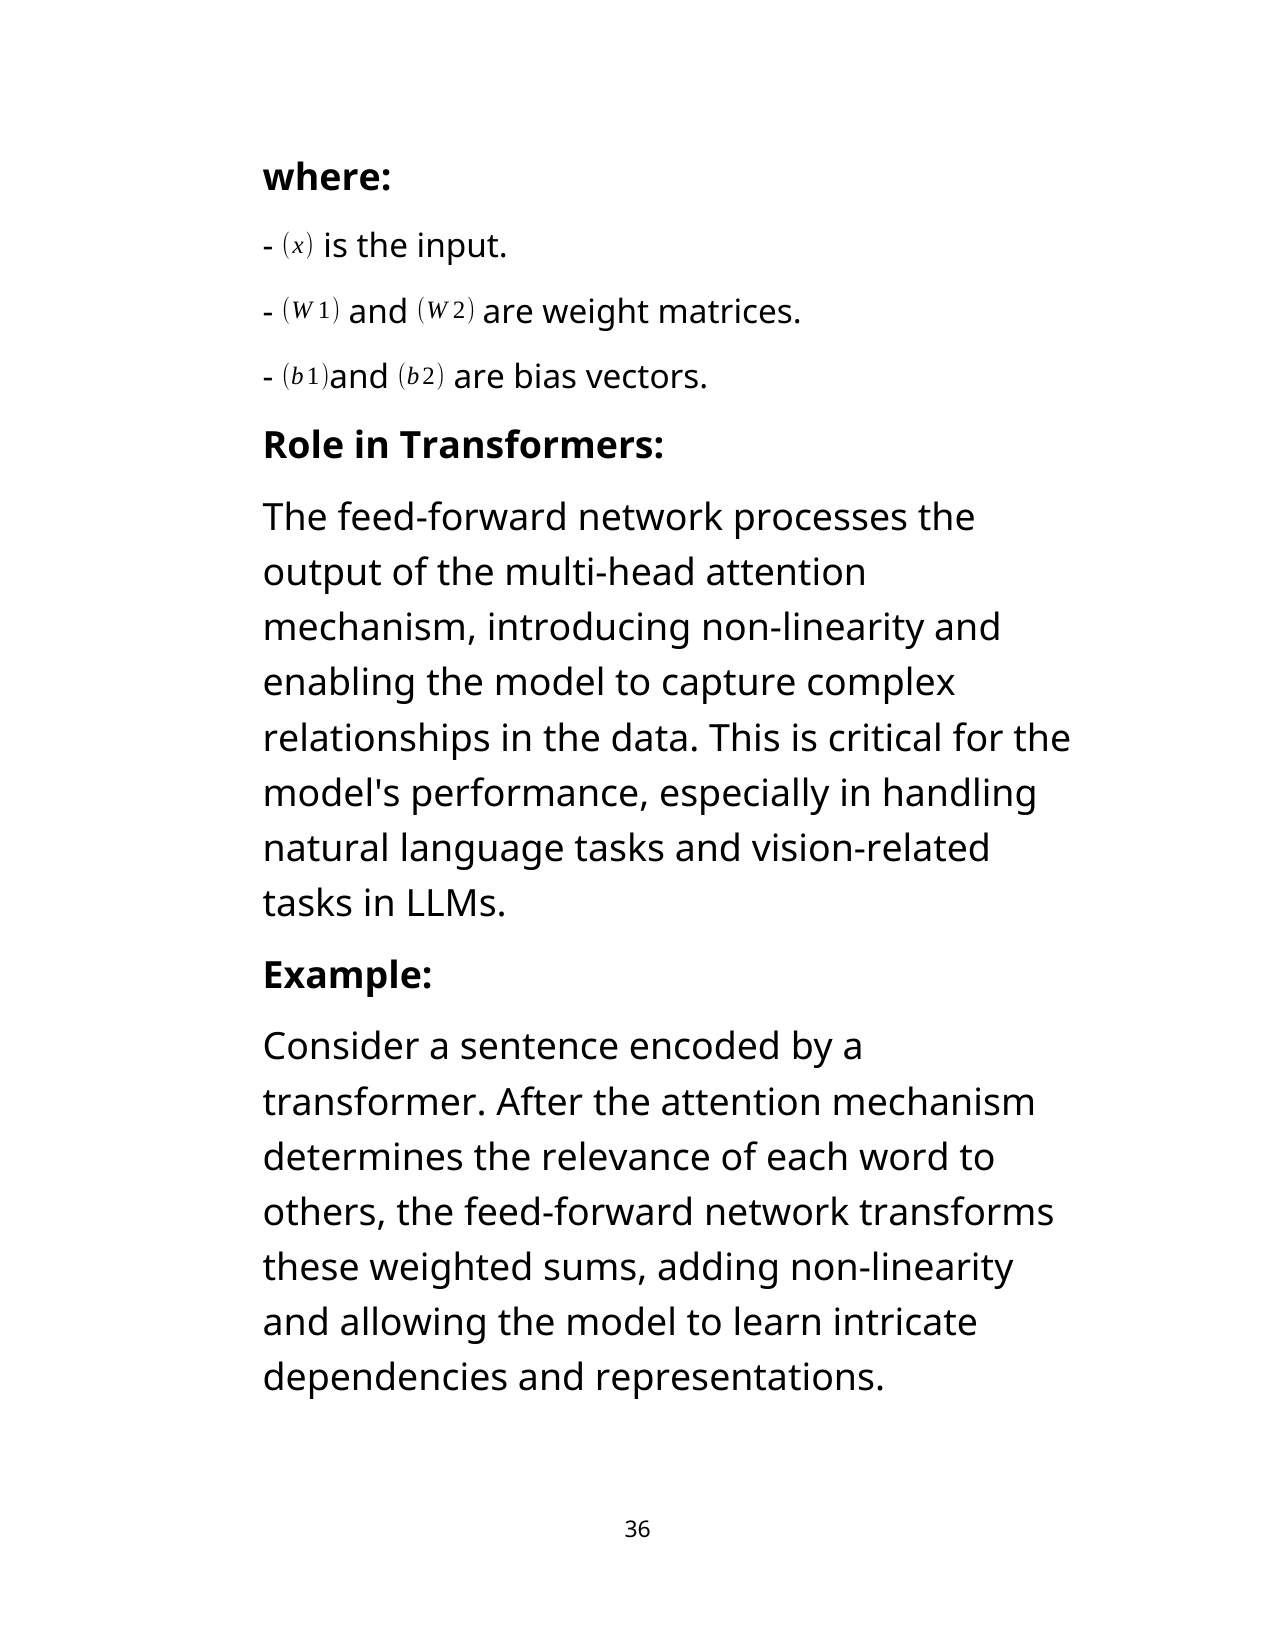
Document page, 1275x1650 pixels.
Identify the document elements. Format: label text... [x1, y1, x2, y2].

text Role in Transformers: [262, 419, 1087, 470]
text where: [262, 150, 1087, 201]
text - and are weight matrices. [262, 287, 1087, 333]
text Example: [262, 948, 1087, 999]
text - is the input. [262, 222, 1087, 267]
text - and are bias vectors. [262, 353, 1087, 398]
text Consider a sentence encoded by a transformer. After the attention mechanism determines the relevance of each word to others, the feed-forward network transforms these weighted sums, adding non-linearity and allowing the model to learn intricate dependencies and representations. [262, 1020, 1087, 1401]
text The feed-forward network processes the output of the multi-head attention mechanism, introducing non-linearity and enabling the model to capture complex relationships in the data. This is critical for the model's performance, especially in handling natural language tasks and vision-related tasks in LLMs. [262, 490, 1087, 927]
